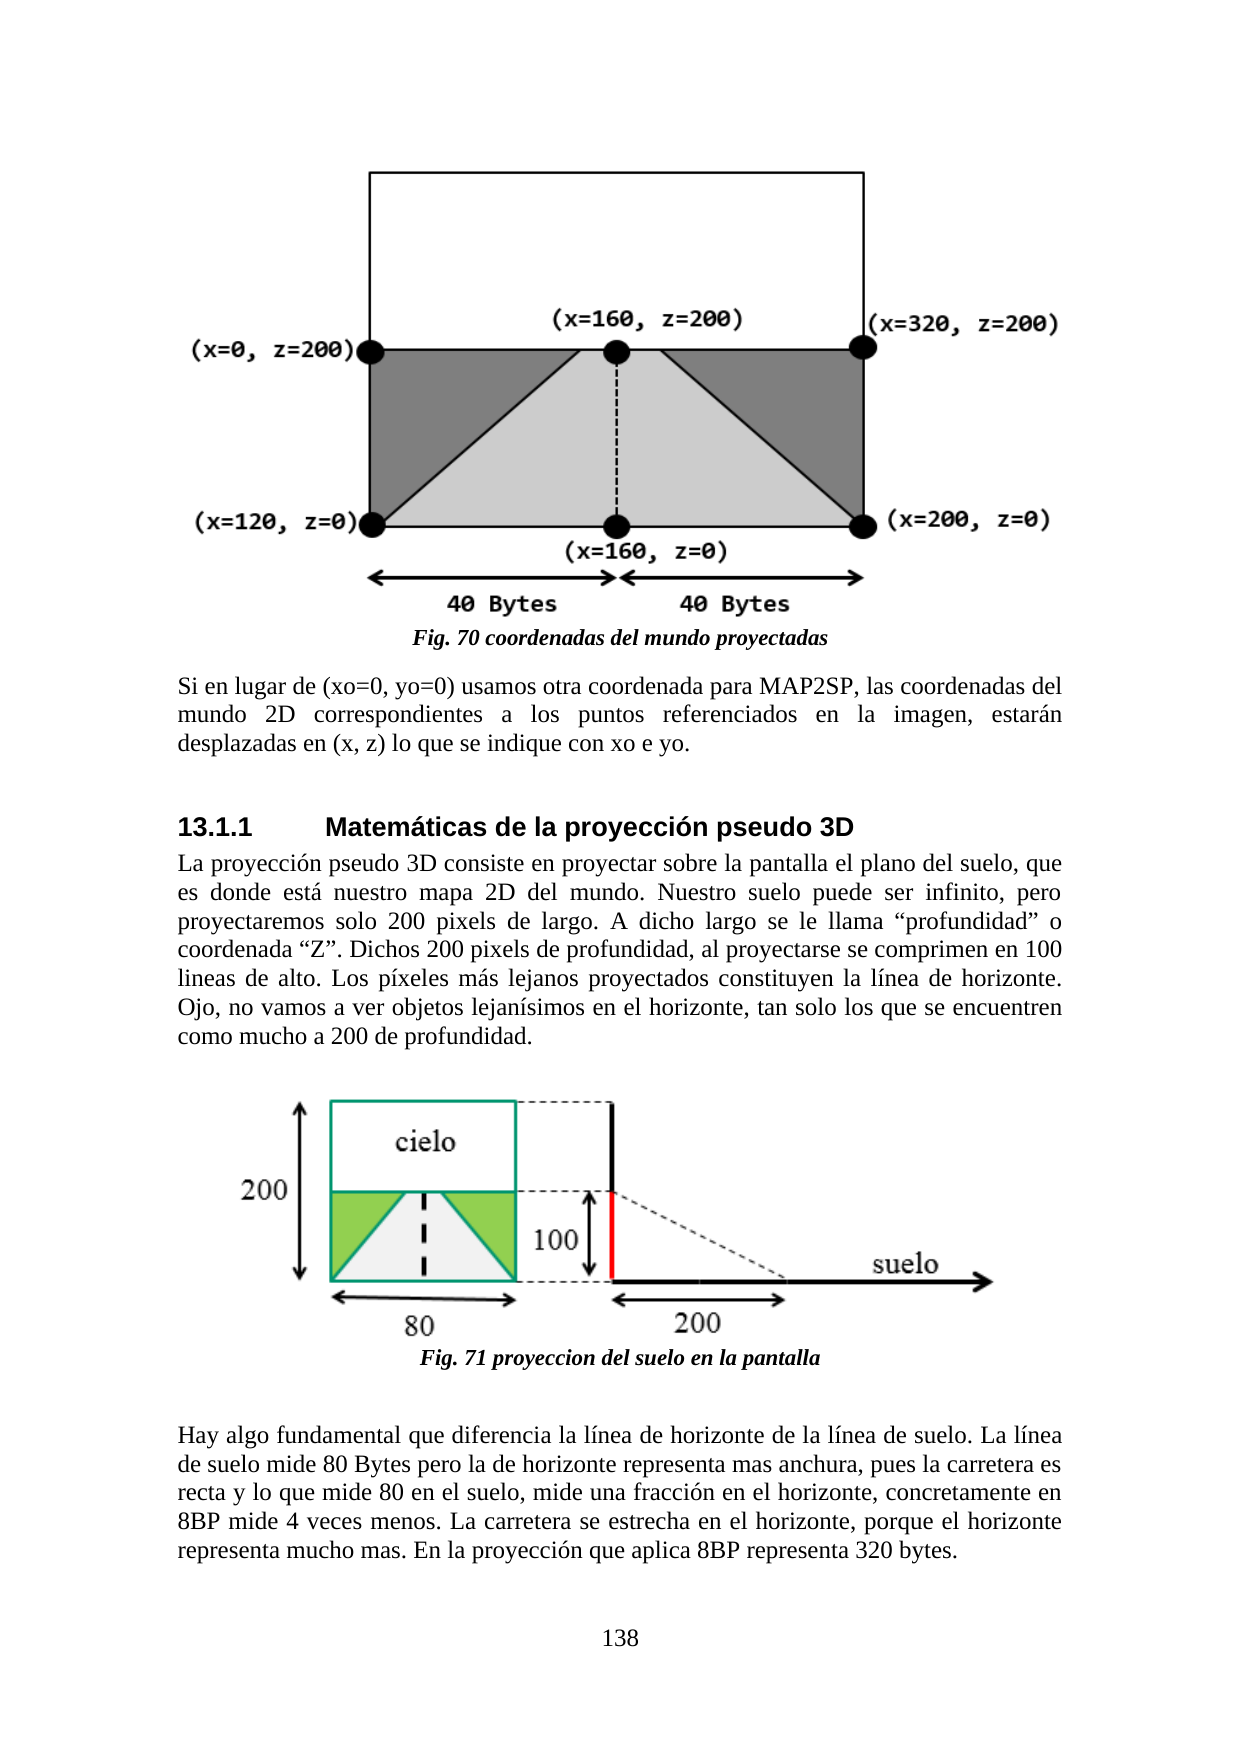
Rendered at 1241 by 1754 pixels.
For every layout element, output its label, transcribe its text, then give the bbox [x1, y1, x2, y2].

picture [221, 1078, 1020, 1344]
text La proyección pseudo 3D consiste en proyectar sobre la pantalla el plano del suelo, que es donde está nuestro mapa 2D del mundo. Nuestro suelo puede ser infinito, pero proyectaremos solo 200 pixels de largo. A dicho largo se le llama “profundidad” o coordenada “Z”. Dichos 200 pixels de profundidad, al proyectarse se comprimen en 100 lineas de alto. Los píxeles más lejanos proyectados constituyen la línea de horizonte. Ojo, no vamos a ver objetos lejanísimos en el horizonte, tan solo los que se encuentren como mucho a 200 de profundidad. [177, 848, 1063, 1049]
text Si en lugar de (xo=0, yo=0) usamos otra coordenada para MAP2SP, las coordenadas del mundo 2D correspondientes a los puntos referenciados en la imagen, estarán desplazadas en (x, z) lo que se indique con xo e yo. [177, 671, 1063, 757]
text Hay algo fundamental que diferencia la línea de horizonte de la línea de suelo. La línea de suelo mide 80 Bytes pero la de horizonte representa mas anchura, pues la carretera es recta y lo que mide 80 en el suelo, mide una fracción en el horizonte, concretamente en 8BP mide 4 veces menos. La carretera se estrecha en el horizonte, porque el horizonte representa mucho mas. En la proyección que aplica 8BP representa 320 bytes. [177, 1420, 1063, 1564]
picture [177, 147, 1063, 624]
subtitle Matemáticas de la proyección pseudo 3D [177, 811, 1063, 842]
